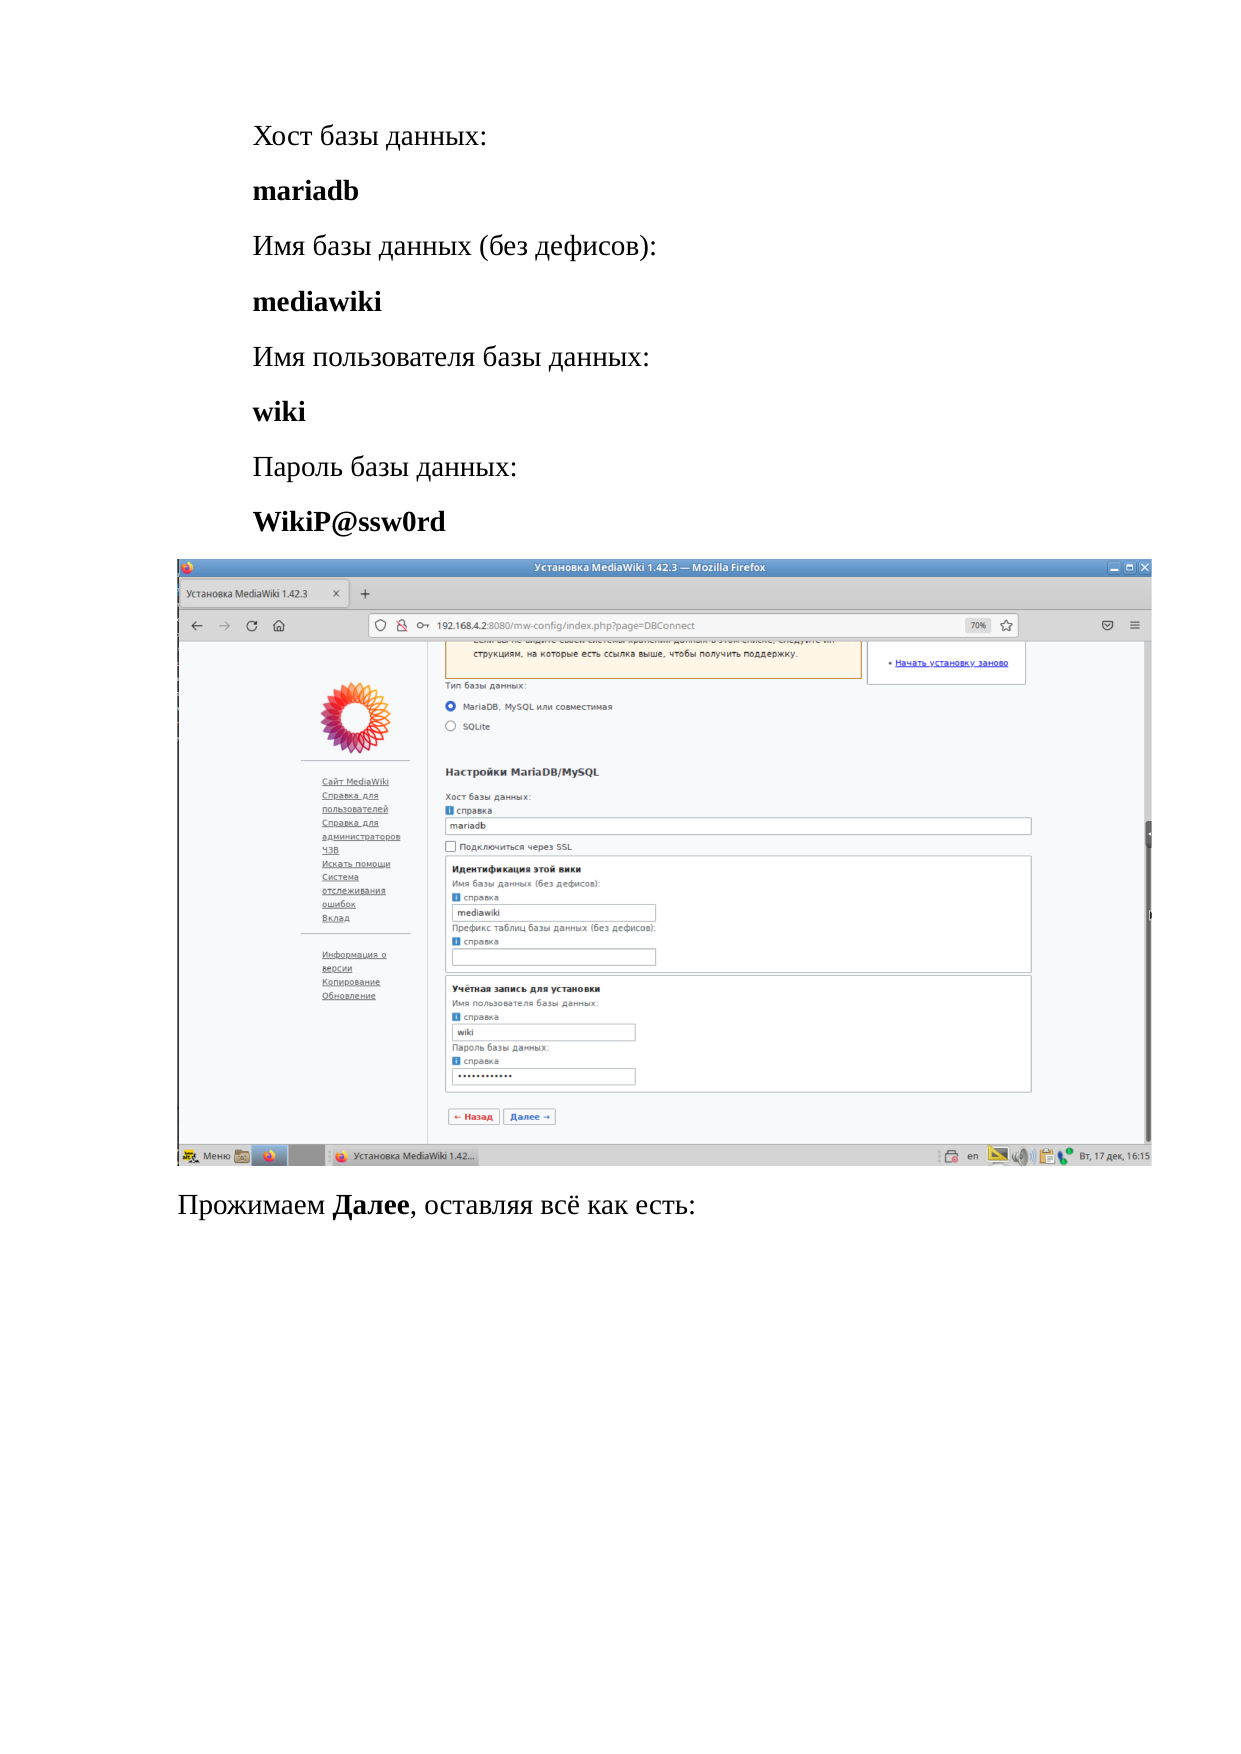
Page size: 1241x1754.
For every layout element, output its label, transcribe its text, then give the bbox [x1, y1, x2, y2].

text Имя базы данных (без дефисов): [252, 228, 1152, 262]
text mariadb [252, 173, 1152, 207]
text Имя пользователя базы данных: [252, 339, 1152, 372]
text mediawiki [252, 284, 1152, 317]
text Хост базы данных: [252, 118, 1152, 152]
text Пароль базы данных: [252, 449, 1152, 483]
text wiki [252, 394, 1152, 428]
picture [177, 559, 1152, 1166]
text Прожимаем Далее, оставляя всё как есть: [177, 1187, 1152, 1220]
text WikiP@ssw0rd [252, 504, 1152, 538]
